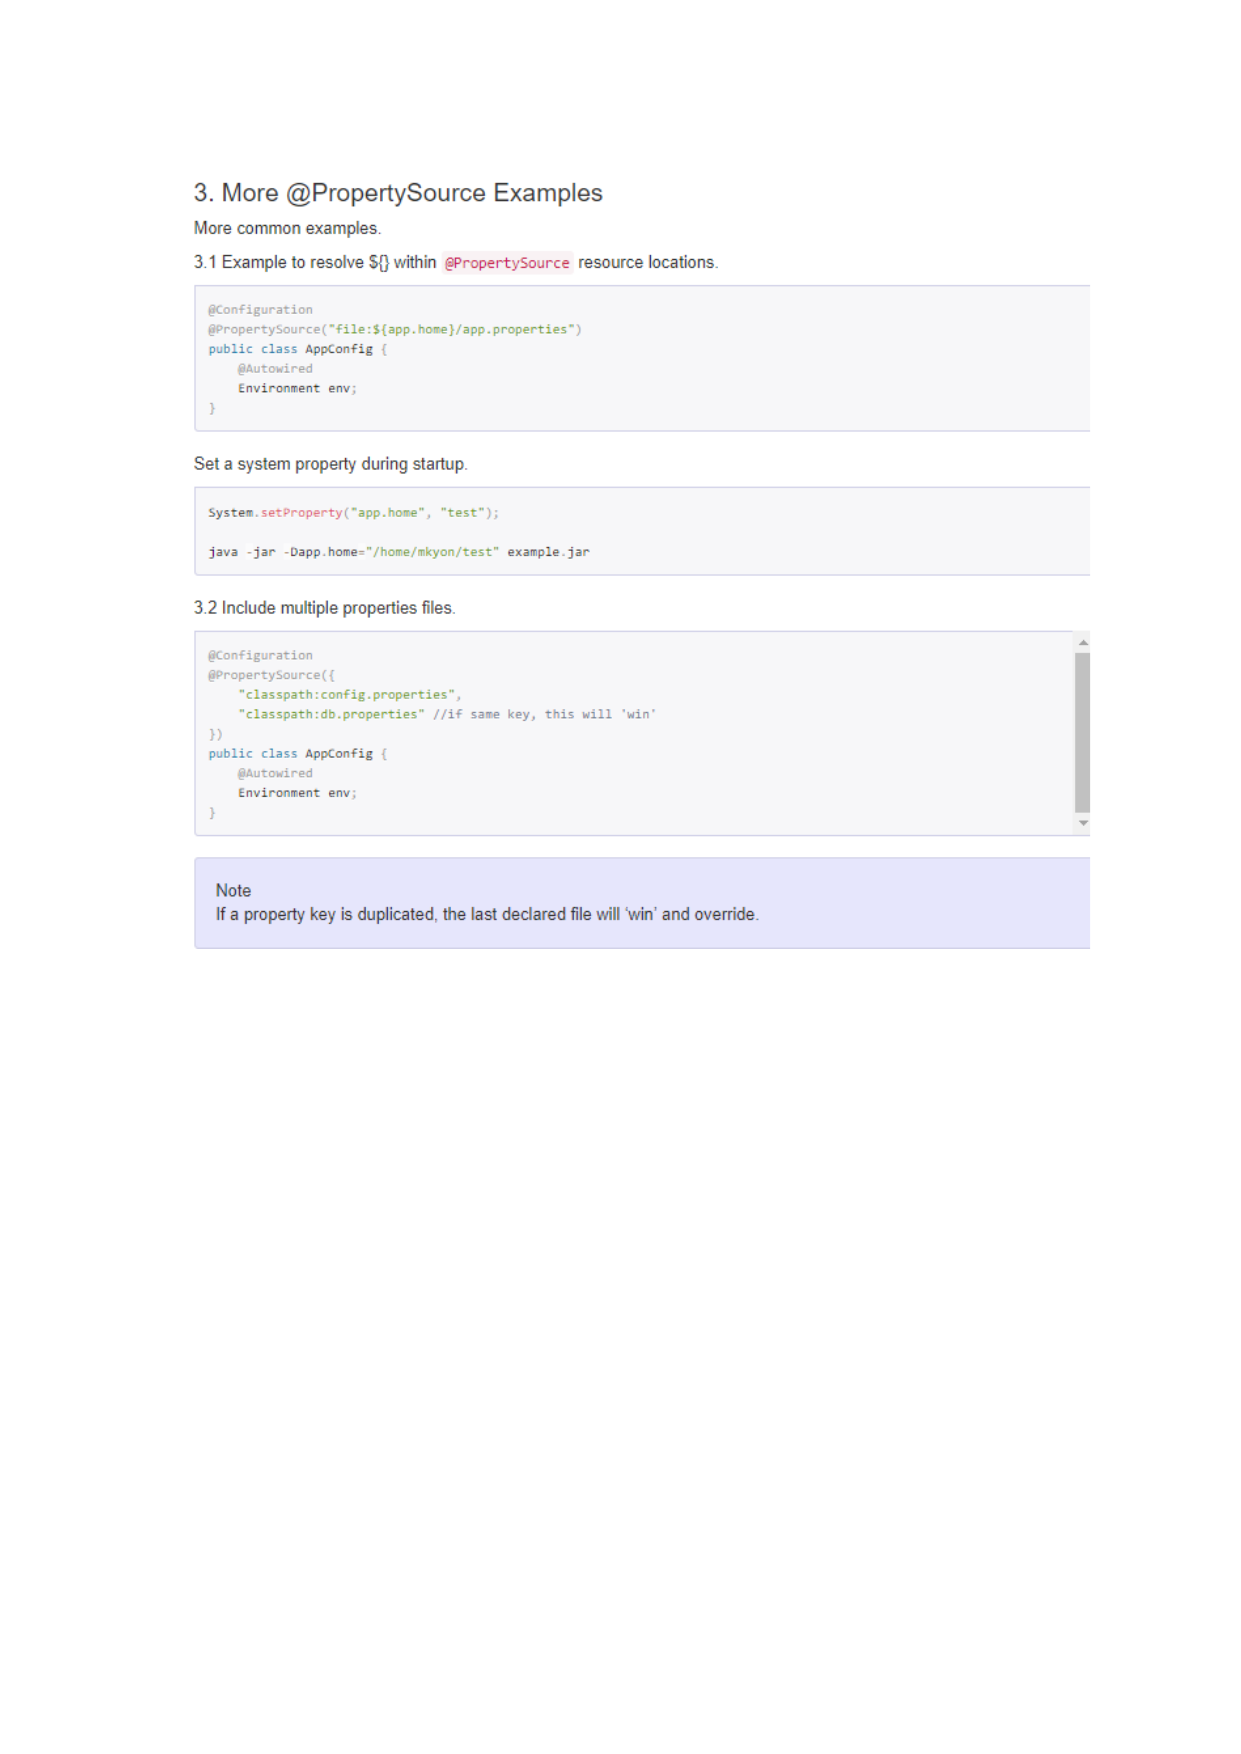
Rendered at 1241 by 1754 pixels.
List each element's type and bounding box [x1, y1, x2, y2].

picture [150, 150, 1091, 949]
